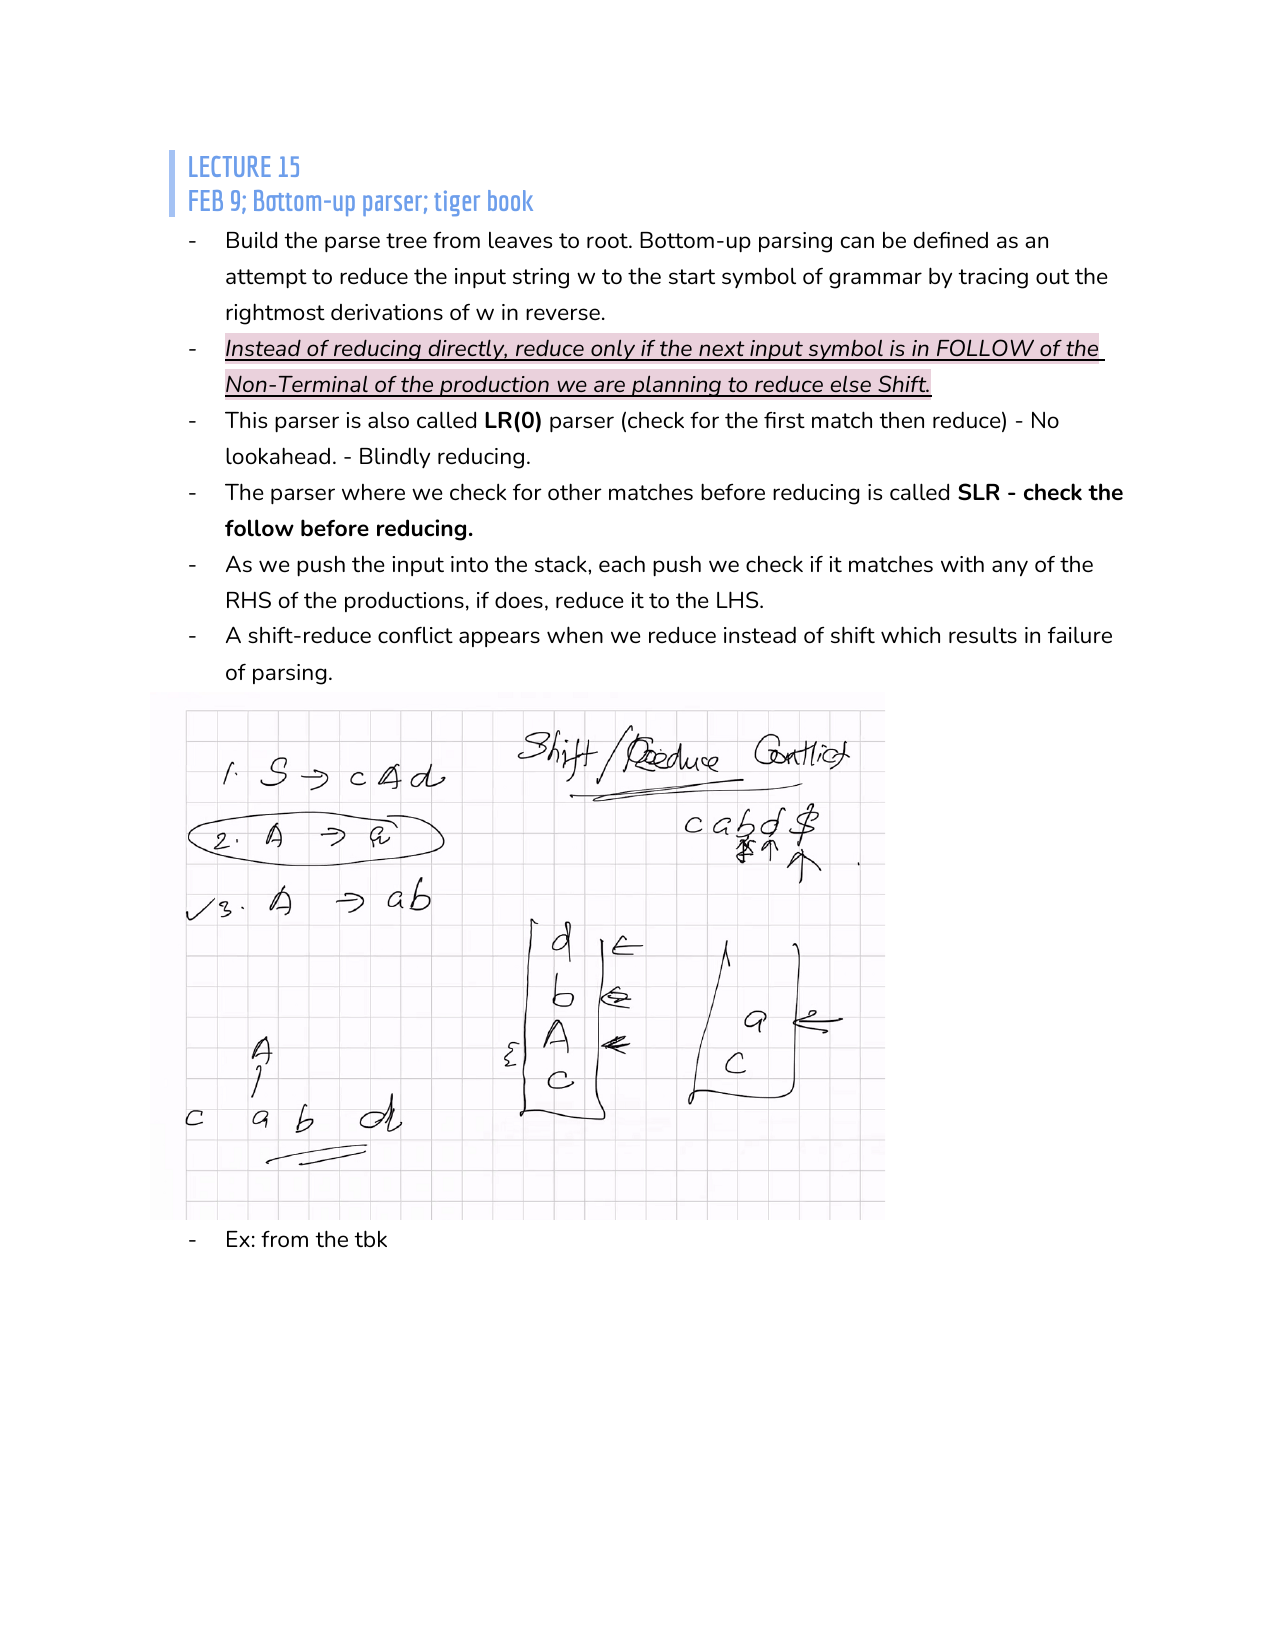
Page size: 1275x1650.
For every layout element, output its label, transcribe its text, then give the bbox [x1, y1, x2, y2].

subtitle LECTURE 15 FEB 9; Bottom-up parser; tiger book [175, 150, 1125, 217]
list Build the parse tree from leaves to root. Bottom-up parsing can be defined as an attempt to reduce the input string w to the start symbol of grammar by tracing out the rightmost derivations of w in reverse. [187, 225, 1125, 328]
list Instead of reducing directly, reduce only if the next input symbol is in FOLLOW of the Non-Terminal of the production we are planning to reduce else Shift. [187, 333, 1125, 400]
list This parser is also called LR(0) parser (check for the first match then reduce) - No lookahead. - Blindly reducing. [187, 405, 1125, 472]
list Ex: from the tbk [187, 1224, 1125, 1255]
list The parser where we check for other matches before reducing is called SLR - check the follow before reducing. [187, 477, 1125, 544]
picture [150, 692, 886, 1220]
list As we push the input into the stack, each push we check if it matches with any of the RHS of the productions, if does, reduce it to the LHS. [187, 549, 1125, 616]
list A shift-reduce conflict appears when we reduce instead of shift which results in failure of parsing. [187, 621, 1125, 688]
